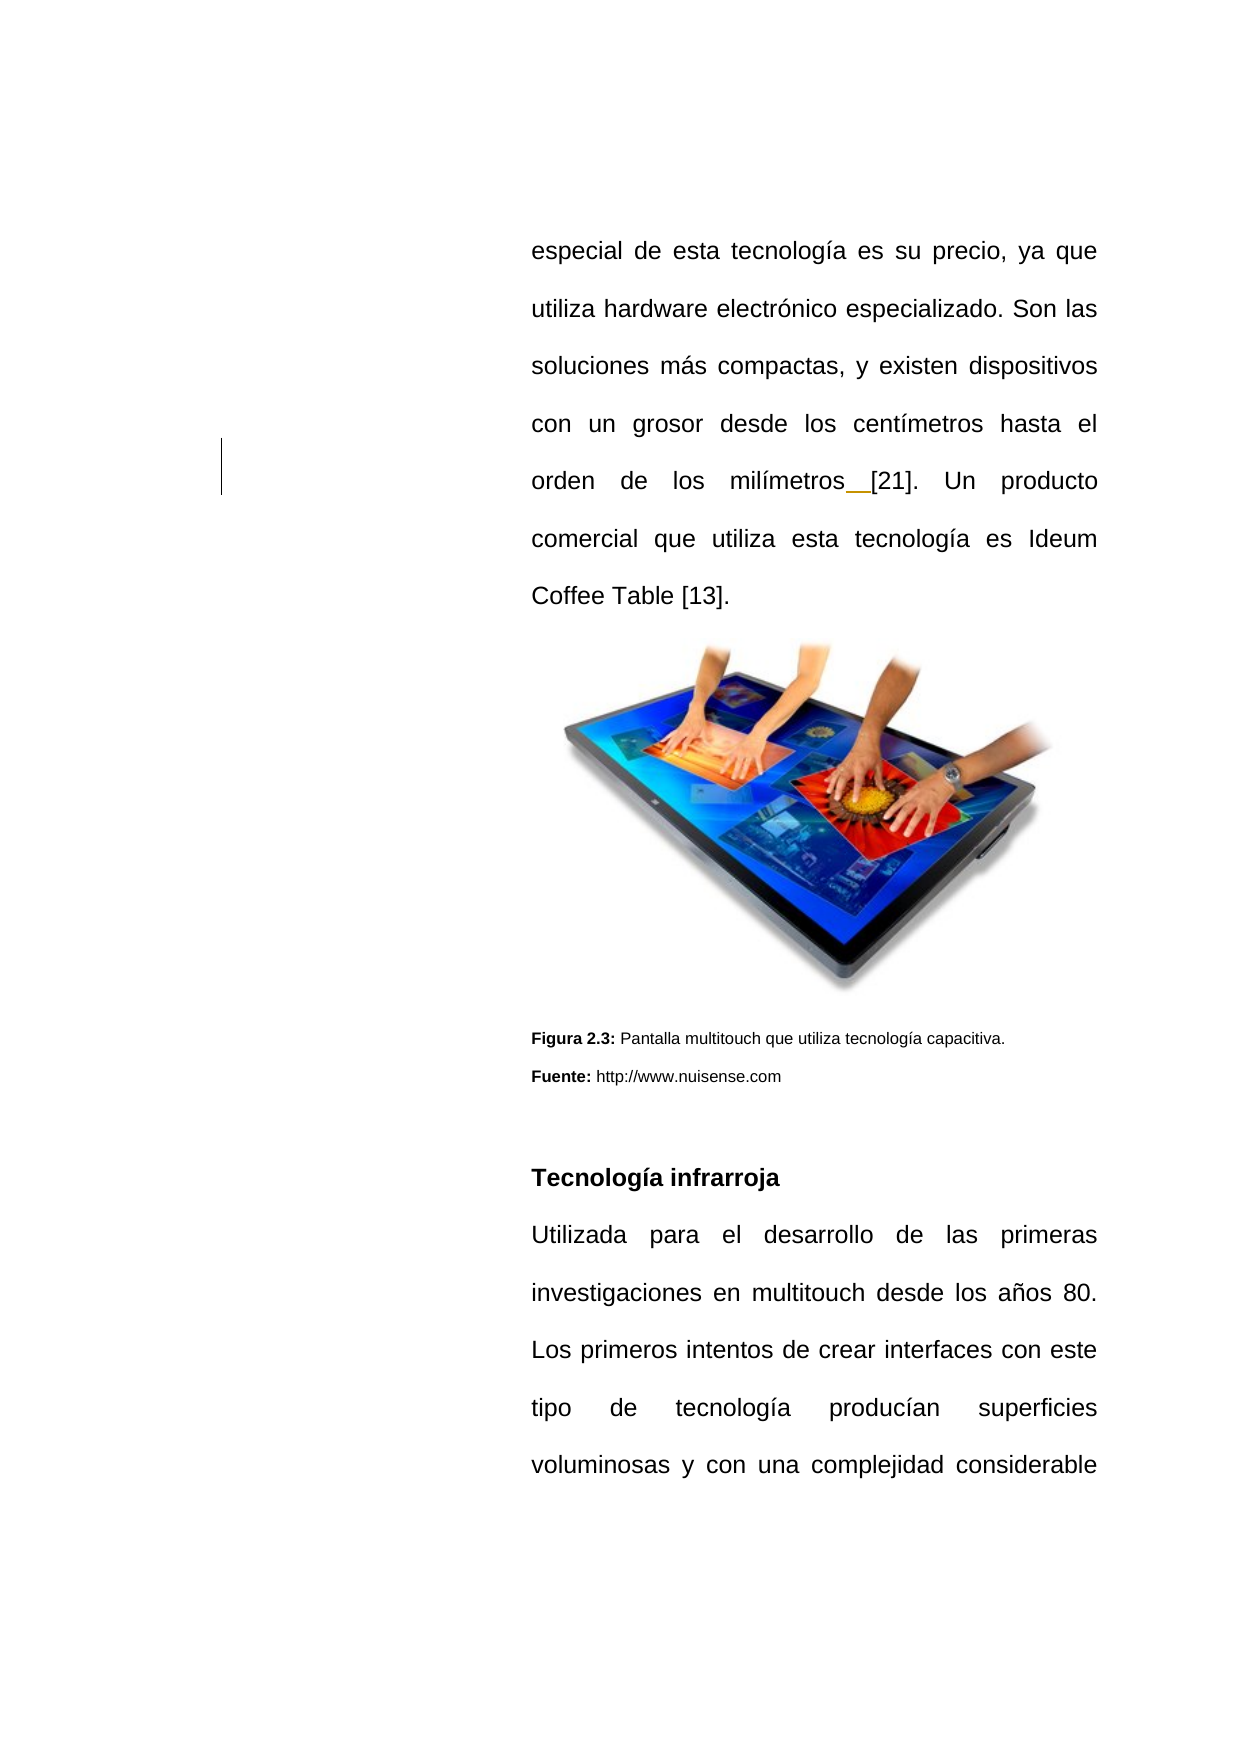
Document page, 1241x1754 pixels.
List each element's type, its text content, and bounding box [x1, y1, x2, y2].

picture [531, 638, 1072, 1000]
text Fuente: http://www.nuisense.com [531, 1067, 1098, 1086]
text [531, 1220, 1098, 1479]
text Figura 2.3: Pantalla multitouch que utiliza tecnología capacitiva. [531, 1028, 1098, 1048]
text Tecnología infrarroja [531, 1163, 1098, 1191]
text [531, 236, 1098, 610]
